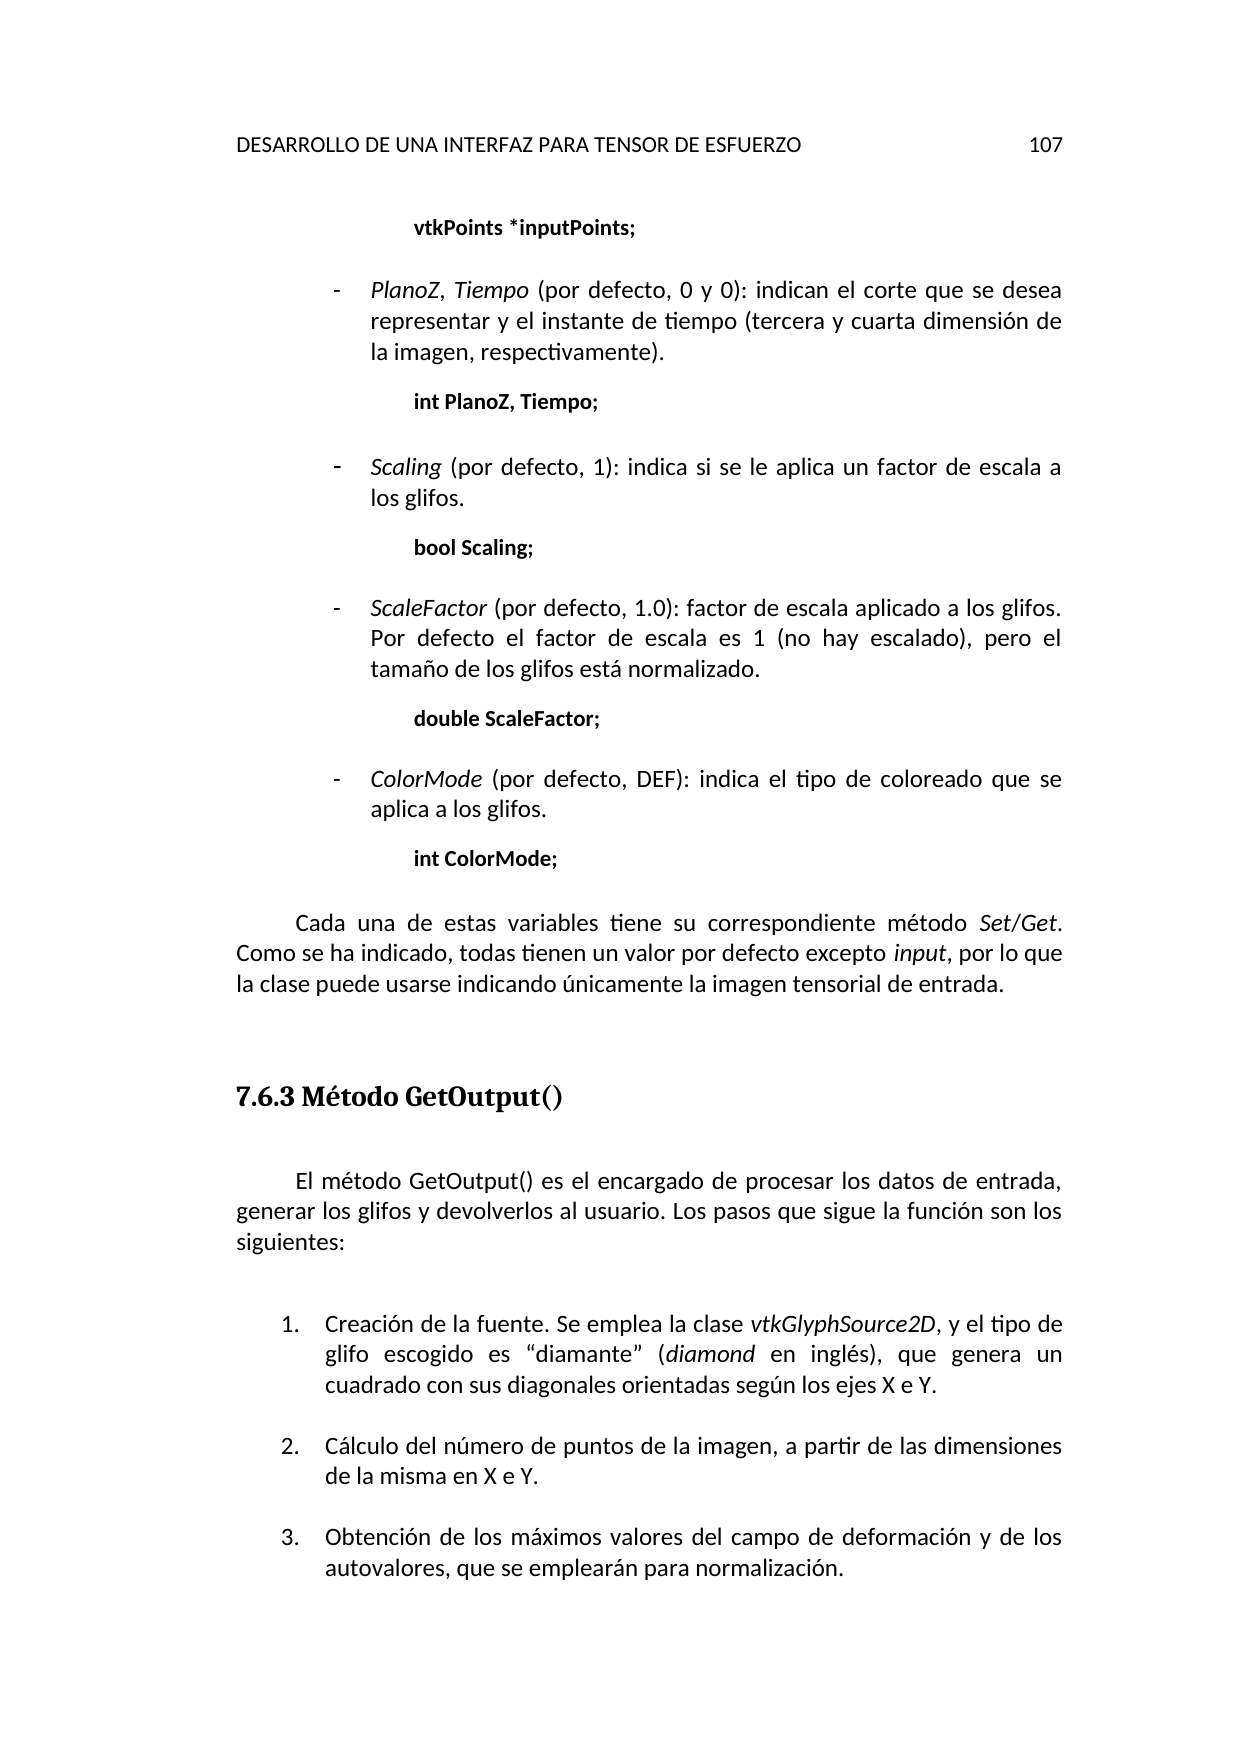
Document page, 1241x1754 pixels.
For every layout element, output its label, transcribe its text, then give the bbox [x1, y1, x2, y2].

list PlanoZ, Tiempo (por defecto, 0 y 0): indican el corte que se desea representar y el instante de tiempo (tercera y cuarta dimensión de la imagen, respectivamente). [333, 275, 1063, 366]
list Creación de la fuente. Se emplea la clase vtkGlyphSource2D, y el tipo de glifo escogido es “diamante” (diamond en inglés), que genera un cuadrado con sus diagonales orientadas según los ejes X e Y. [281, 1308, 1063, 1399]
subtitle Método GetOutput() [236, 1080, 1063, 1114]
list ColorMode (por defecto, DEF): indica el tipo de coloreado que se aplica a los glifos. [333, 763, 1063, 824]
text El método GetOutput() es el encargado de procesar los datos de entrada, generar los glifos y devolverlos al usuario. Los pasos que sigue la función son los siguientes: [236, 1165, 1063, 1287]
text int ColorMode; [236, 844, 1063, 873]
list Scaling (por defecto, 1): indica si se le aplica un factor de escala a los glifos. [333, 447, 1063, 512]
list Cálculo del número de puntos de la imagen, a partir de las dimensiones de la misma en X e Y. [281, 1430, 1063, 1491]
text Cada una de estas variables tiene su correspondiente método Set/Get. Como se ha indicado, todas tienen un valor por defecto excepto input, por lo que la clase puede usarse indicando únicamente la imagen tensorial de entrada. [236, 907, 1063, 998]
text vtkPoints *inputPoints; [236, 213, 1063, 241]
list Obtención de los máximos valores del campo de deformación y de los autovalores, que se emplearán para normalización. [281, 1522, 1063, 1583]
text bool Scaling; [236, 533, 1063, 561]
text double ScaleFactor; [236, 704, 1063, 732]
list ScaleFactor (por defecto, 1.0): factor de escala aplicado a los glifos. Por defecto el factor de escala es 1 (no hay escalado), pero el tamaño de los glifos está normalizado. [333, 592, 1063, 683]
text int PlanoZ, Tiempo; [236, 387, 1063, 415]
